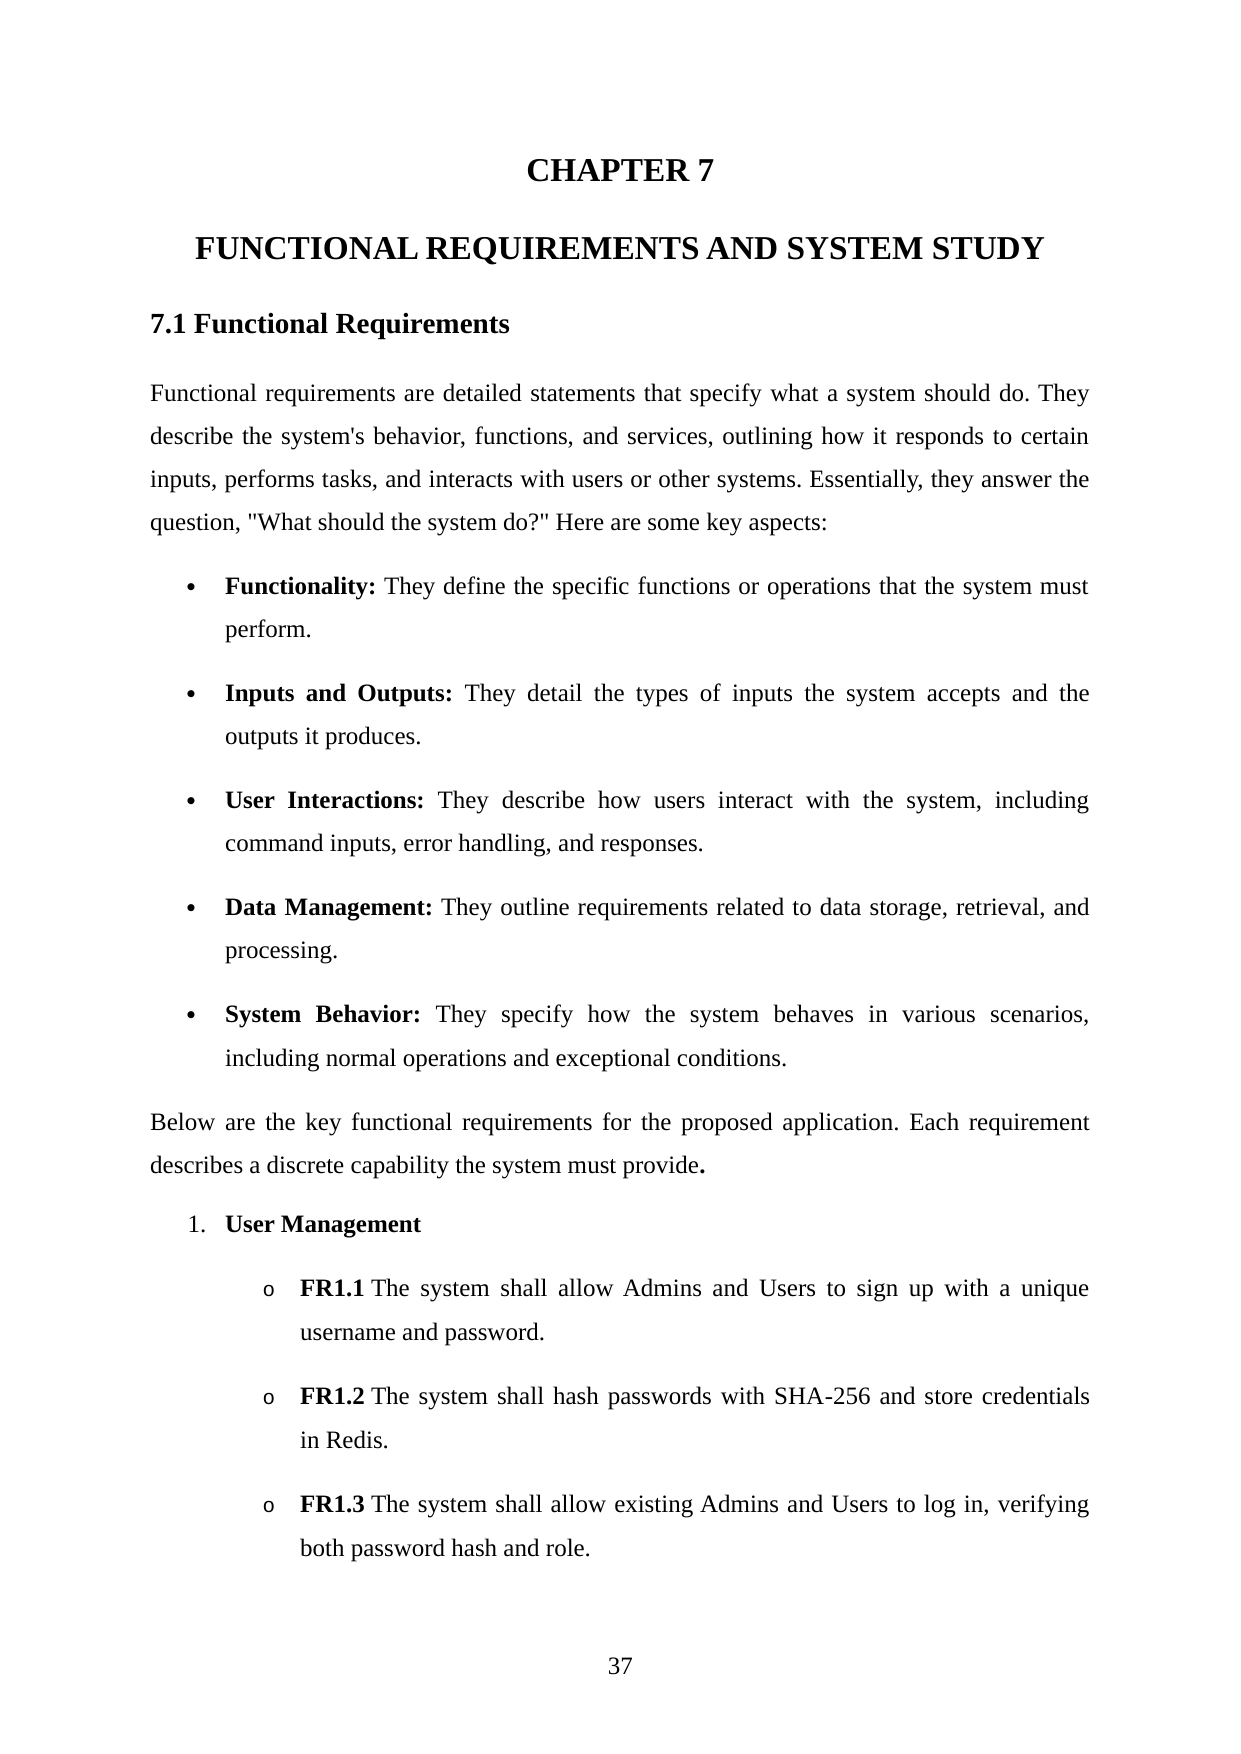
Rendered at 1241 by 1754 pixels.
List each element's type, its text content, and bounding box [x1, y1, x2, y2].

text FUNCTIONAL REQUIREMENTS AND SYSTEM STUDY [150, 228, 1090, 267]
list User Interactions: They describe how users interact with the system, including command inputs, error handling, and responses. [187, 785, 1090, 857]
list Inputs and Outputs: They detail the types of inputs the system accepts and the outputs it produces. [187, 678, 1090, 750]
list FR1.2 The system shall hash passwords with SHA-256 and store credentials in Redis. [262, 1381, 1090, 1454]
list System Behavior: They specify how the system behaves in various scenarios, including normal operations and exceptional conditions. [187, 999, 1090, 1071]
list User Management [187, 1209, 1090, 1238]
text Below are the key functional requirements for the proposed application. Each requirement describes a discrete capability the system must provide. [150, 1107, 1090, 1178]
text CHAPTER 7 [150, 150, 1090, 188]
list FR1.1 The system shall allow Admins and Users to sign up with a unique username and password. [262, 1273, 1090, 1346]
list Functionality: They define the specific functions or operations that the system must perform. [187, 571, 1090, 643]
list Data Management: They outline requirements related to data storage, retrieval, and processing. [187, 892, 1090, 964]
text Functional requirements are detailed statements that specify what a system should do. They describe the system's behavior, functions, and services, outlining how it responds to certain inputs, performs tasks, and interacts with users or other systems. Essentially, they answer the question, "What should the system do?" Here are some key aspects: [150, 378, 1090, 536]
text 7.1 Functional Requirements [150, 307, 1090, 340]
list FR1.3 The system shall allow existing Admins and Users to log in, verifying both password hash and role. [262, 1489, 1090, 1562]
